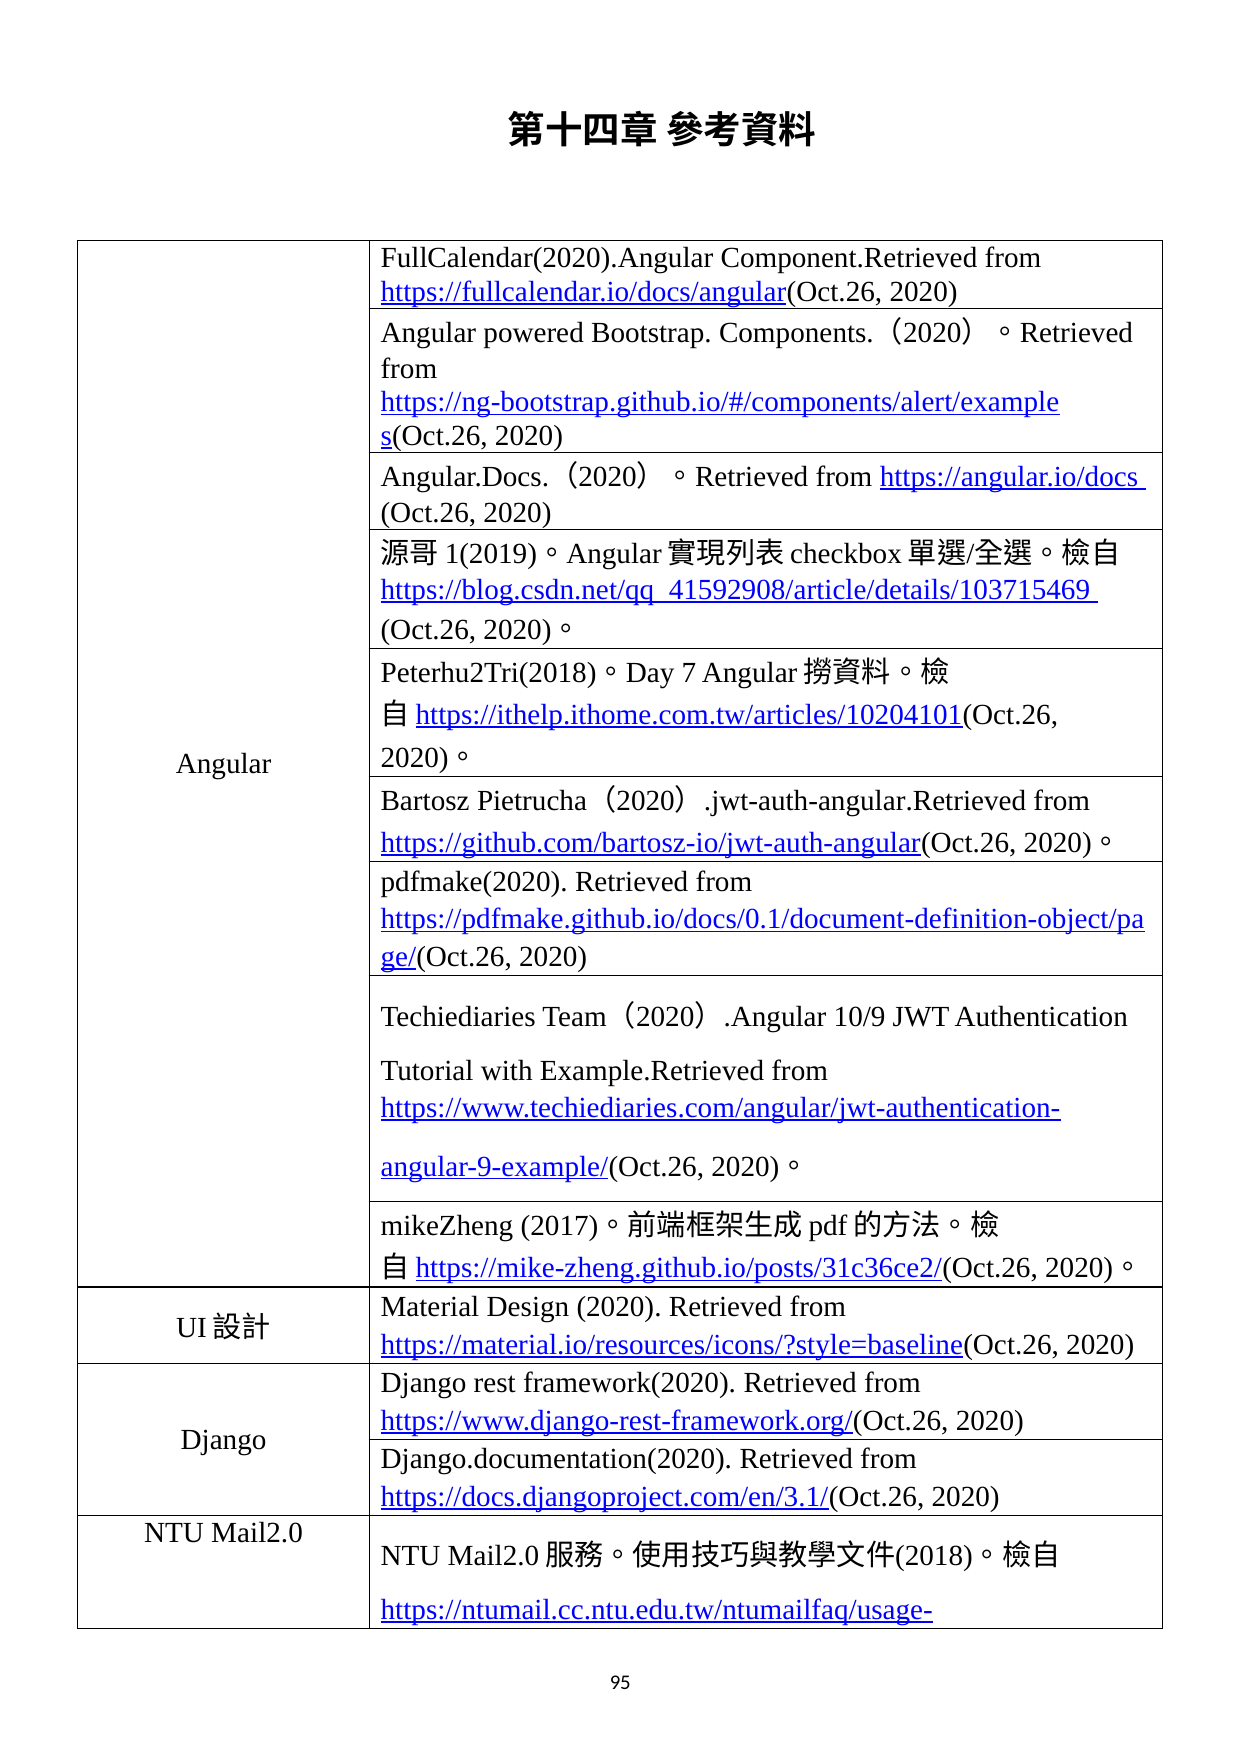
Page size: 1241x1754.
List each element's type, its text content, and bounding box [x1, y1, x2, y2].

text 第十四章 參考資料 [89, 89, 1152, 164]
table_cell Bartosz Pietrucha（2020）.jwt-auth-angular.Retrieved from https://github.com/bartosz-io/jwt-auth-angular(Oct.26, 2020)。 [370, 777, 1162, 861]
table_cell NTU Mail2.0 [78, 1516, 369, 1628]
table_header Angular [78, 241, 369, 1286]
table_cell Django [78, 1364, 369, 1514]
table_cell Peterhu2Tri(2018)。Day 7 Angular撈資料。檢自https://ithelp.ithome.com.tw/articles/10204101(Oct.26, 2020)。 [370, 649, 1162, 776]
table_cell Angular powered Bootstrap. Components.（2020）。Retrieved from https://ng-bootstrap.github.io/#/components/alert/examples(Oct.26, 2020) [370, 309, 1162, 452]
table_cell Techiediaries Team（2020）.Angular 10/9 JWT Authentication Tutorial with Example.Retrieved from https://www.techiediaries.com/angular/jwt-authentication-angular-9-example/(Oct.26, 2020)。 [370, 976, 1162, 1201]
table_cell mikeZheng (2017)。前端框架生成pdf的方法。檢自https://mike-zheng.github.io/posts/31c36ce2/(Oct.26, 2020)。 [370, 1202, 1162, 1286]
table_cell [370, 1516, 1162, 1628]
table_header FullCalendar(2020).Angular Component.Retrieved from https://fullcalendar.io/docs/angular(Oct.26, 2020) [370, 241, 1162, 308]
table_cell Django rest framework(2020). Retrieved from https://www.django-rest-framework.org/(Oct.26, 2020) [370, 1364, 1162, 1438]
table_cell Material Design (2020). Retrieved from https://material.io/resources/icons/?style=baseline(Oct.26, 2020) [370, 1288, 1162, 1362]
table_cell 源哥1(2019)。Angular實現列表checkbox單選/全選。檢自https://blog.csdn.net/qq_41592908/article/details/103715469 (Oct.26, 2020)。 [370, 530, 1162, 648]
table_cell UI設計 [78, 1288, 369, 1362]
table_cell Angular.Docs.（2020）。Retrieved from https://angular.io/docs (Oct.26, 2020) [370, 453, 1162, 528]
table_cell Django.documentation(2020). Retrieved from https://docs.djangoproject.com/en/3.1/(Oct.26, 2020) [370, 1440, 1162, 1514]
table_cell pdfmake(2020). Retrieved from https://pdfmake.github.io/docs/0.1/document-definition-object/page/(Oct.26, 2020) [370, 862, 1162, 975]
